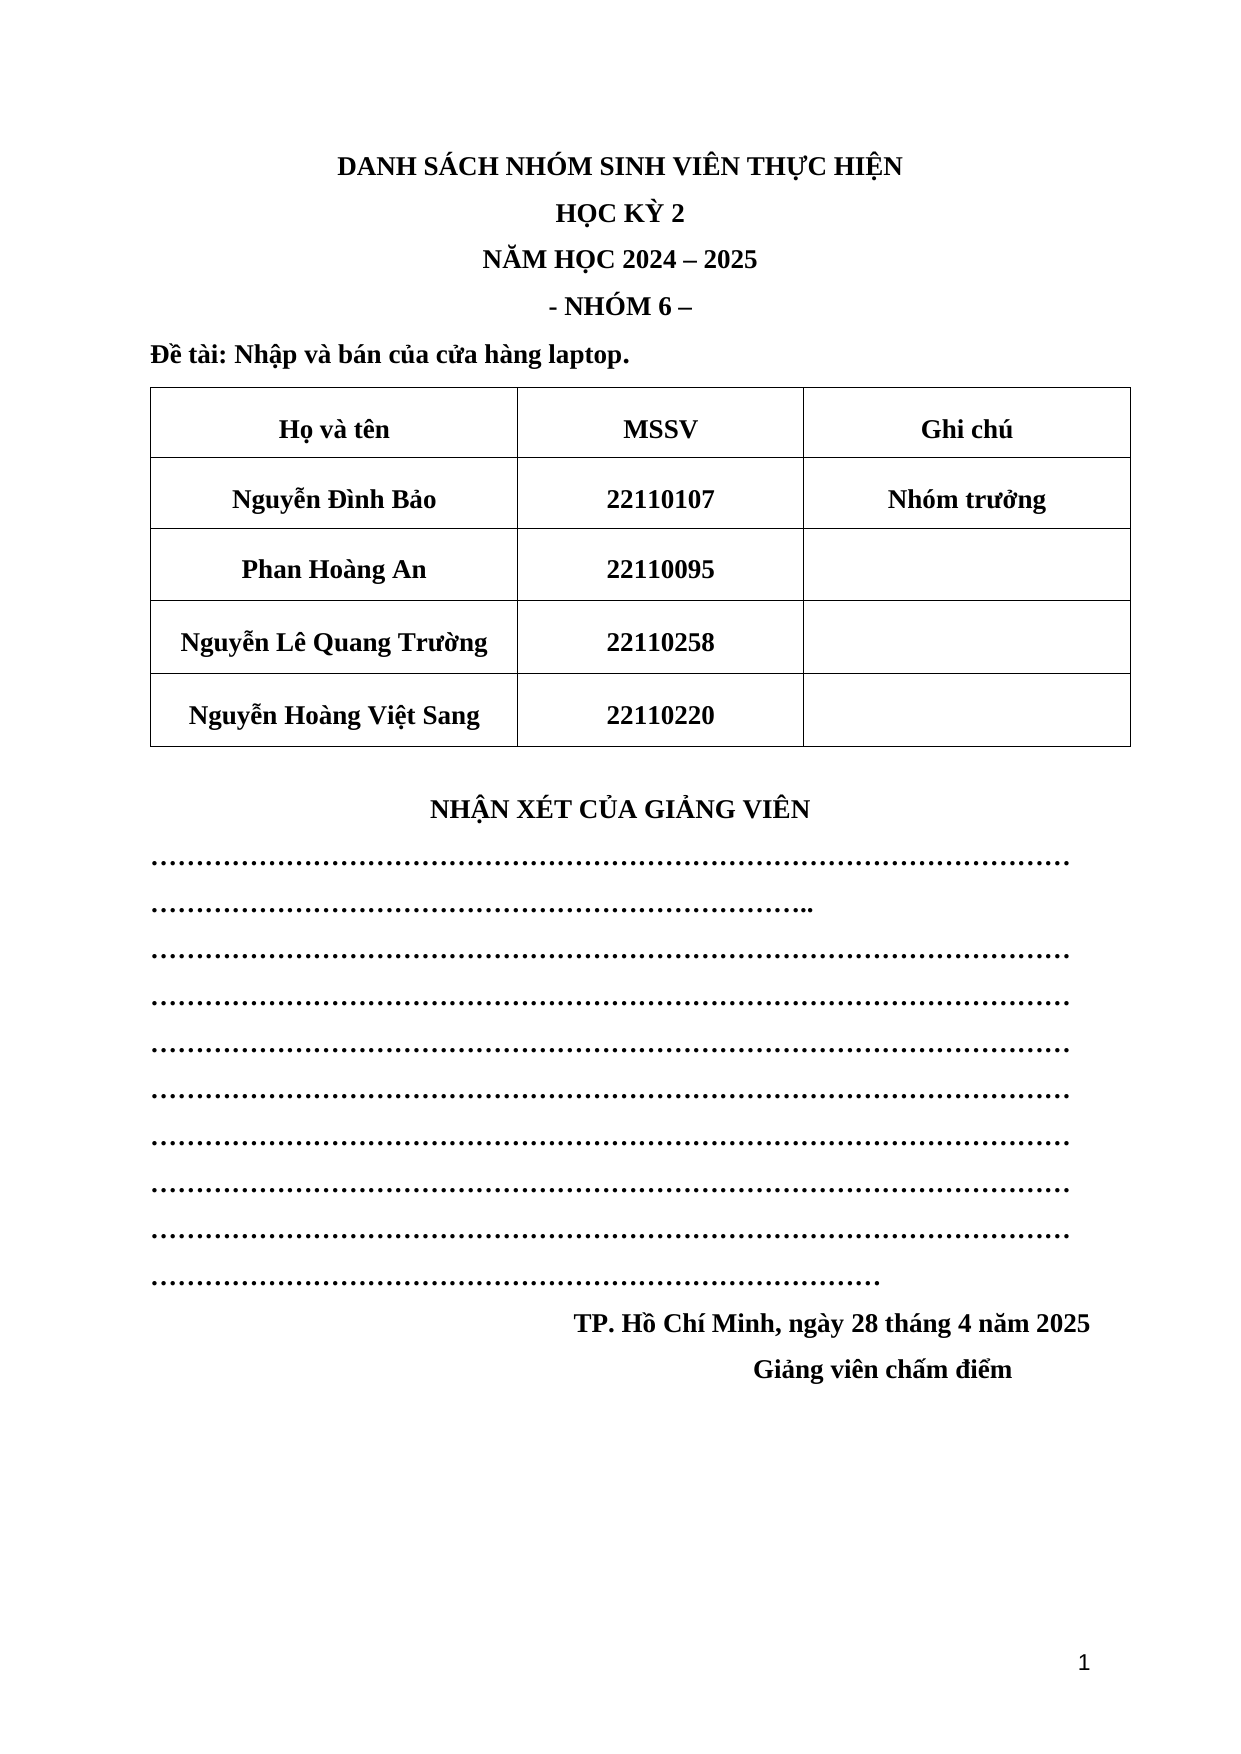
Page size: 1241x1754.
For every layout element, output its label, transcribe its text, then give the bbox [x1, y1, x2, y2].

table_cell Phan Hoàng An [151, 529, 517, 600]
text …………………………………………………………………………………………………………………………………………………………..………………………………………………………………………………………………………………………………………………………………………………………………………………………………………………………………………………………………………………………………………………………………………………………………………………………………………………………………………………………………………………………………………………………………………………………………………………………………………………………………………………………………………………………………… [150, 840, 1090, 1291]
table_cell Nguyễn Đình Bảo [151, 458, 517, 528]
table_cell [804, 674, 1130, 746]
text NHẬN XÉT CỦA GIẢNG VIÊN [150, 793, 1090, 824]
table_cell 22110258 [518, 601, 803, 673]
text Giảng viên chấm điểm [150, 1353, 1090, 1384]
table_header MSSV [518, 388, 803, 457]
text Đề tài: Nhập và bán của cửa hàng laptop. [150, 337, 1090, 370]
table_cell 22110220 [518, 674, 803, 746]
text DANH SÁCH NHÓM SINH VIÊN THỰC HIỆN [150, 150, 1090, 181]
table_cell Nhóm trưởng [804, 458, 1130, 528]
table_header Ghi chú [804, 388, 1130, 457]
table_cell 22110095 [518, 529, 803, 600]
table_cell [804, 601, 1130, 673]
table_cell Nguyễn Lê Quang Trường [151, 601, 517, 673]
text HỌC KỲ 2 [150, 197, 1090, 228]
table_cell Nguyễn Hoàng Việt Sang [151, 674, 517, 746]
text - NHÓM 6 – [150, 290, 1090, 321]
table_cell [804, 529, 1130, 600]
table_header Họ và tên [151, 388, 517, 457]
text NĂM HỌC 2024 – 2025 [150, 243, 1090, 274]
text TP. Hồ Chí Minh, ngày 28 tháng 4 năm 2025 [150, 1307, 1090, 1338]
table_cell 22110107 [518, 458, 803, 528]
